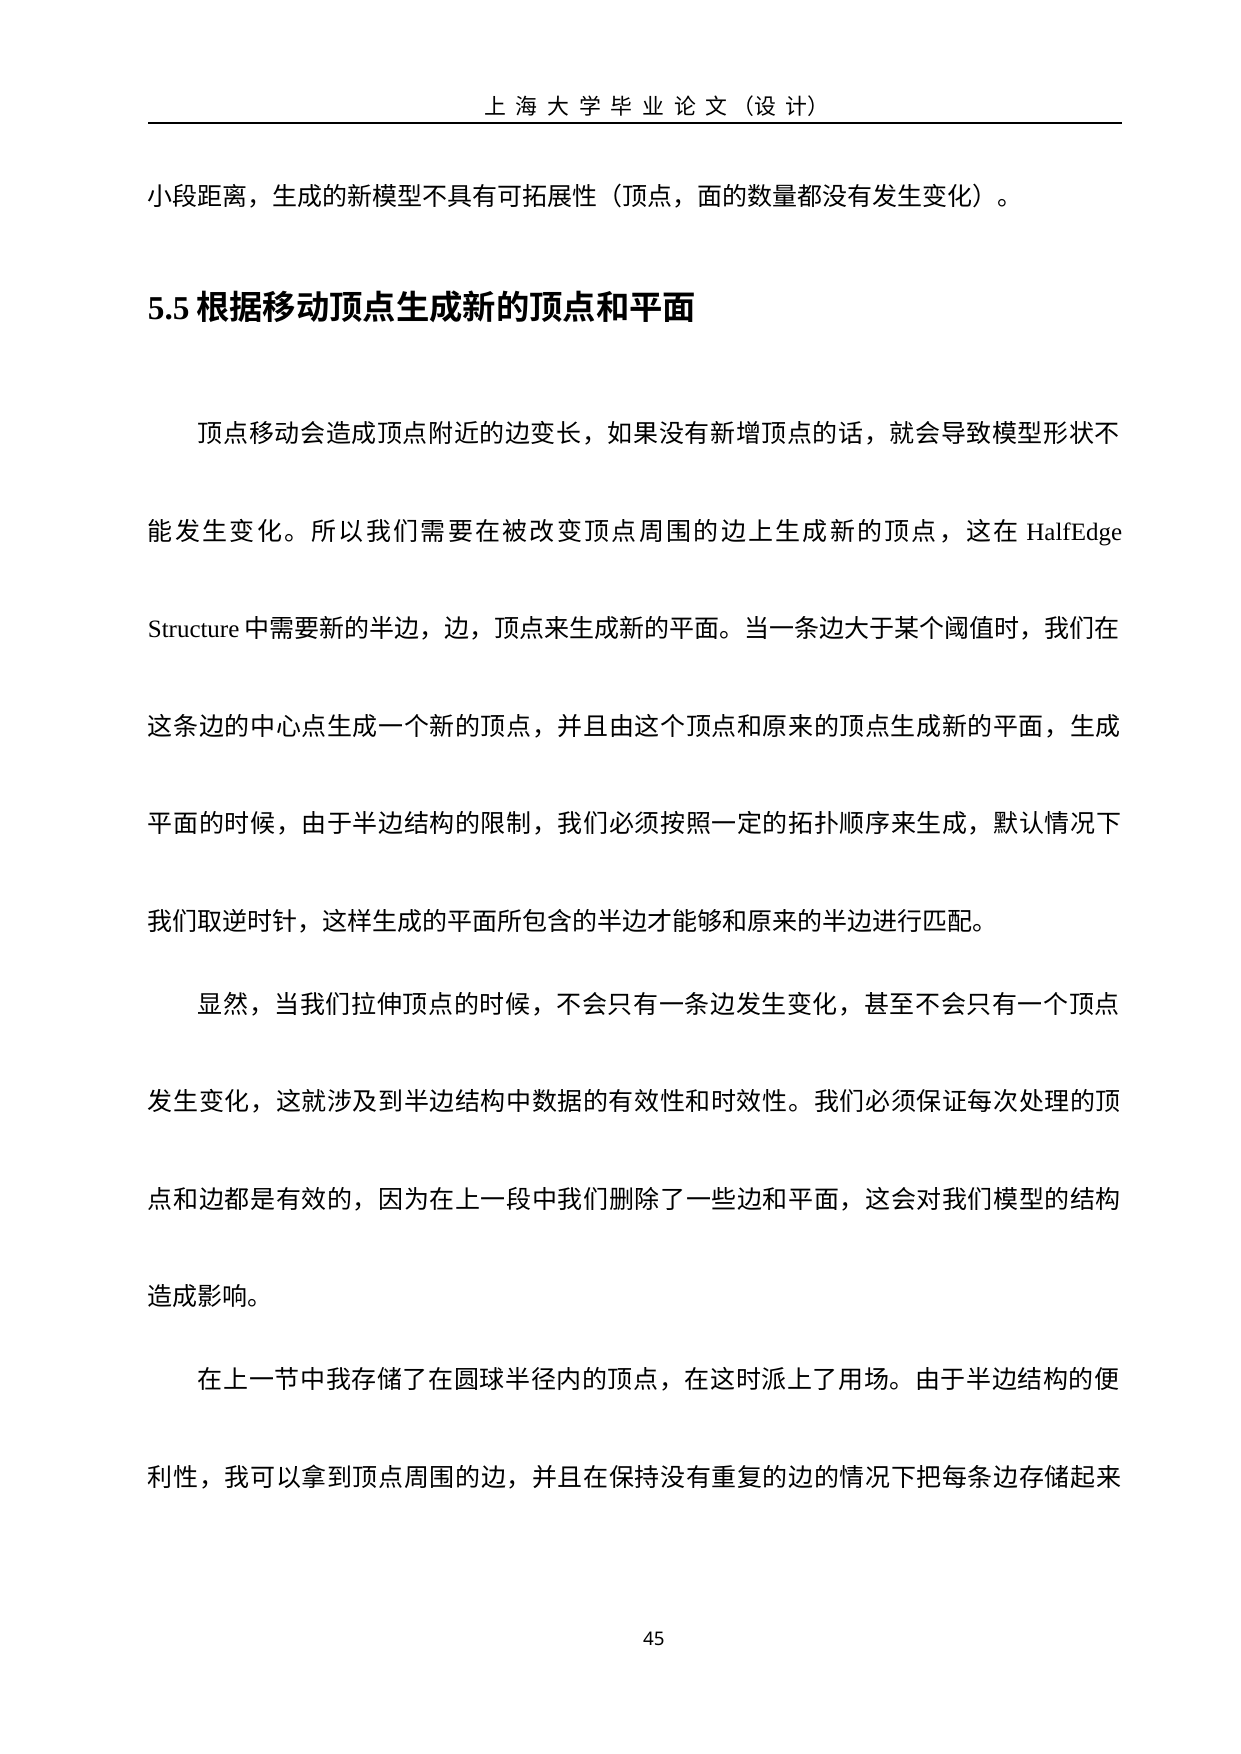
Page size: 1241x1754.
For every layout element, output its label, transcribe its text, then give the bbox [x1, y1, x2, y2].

text 顶点移动会造成顶点附近的边变长，如果没有新增顶点的话，就会导致模型形状不能发生变化。所以我们需要在被改变顶点周围的边上生成新的顶点，这在HalfEdge Structure中需要新的半边，边，顶点来生成新的平面。当一条边大于某个阈值时，我们在这条边的中心点生成一个新的顶点，并且由这个顶点和原来的顶点生成新的平面，生成平面的时候，由于半边结构的限制，我们必须按照一定的拓扑顺序来生成，默认情况下我们取逆时针，这样生成的平面所包含的半边才能够和原来的半边进行匹配。 [148, 399, 1122, 952]
text 显然，当我们拉伸顶点的时候，不会只有一条边发生变化，甚至不会只有一个顶点发生变化，这就涉及到半边结构中数据的有效性和时效性。我们必须保证每次处理的顶点和边都是有效的，因为在上一段中我们删除了一些边和平面，这会对我们模型的结构造成影响。 [148, 970, 1122, 1327]
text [148, 162, 1122, 227]
subtitle 5.5根据移动顶点生成新的顶点和平面 [148, 272, 1122, 337]
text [148, 1346, 1122, 1508]
